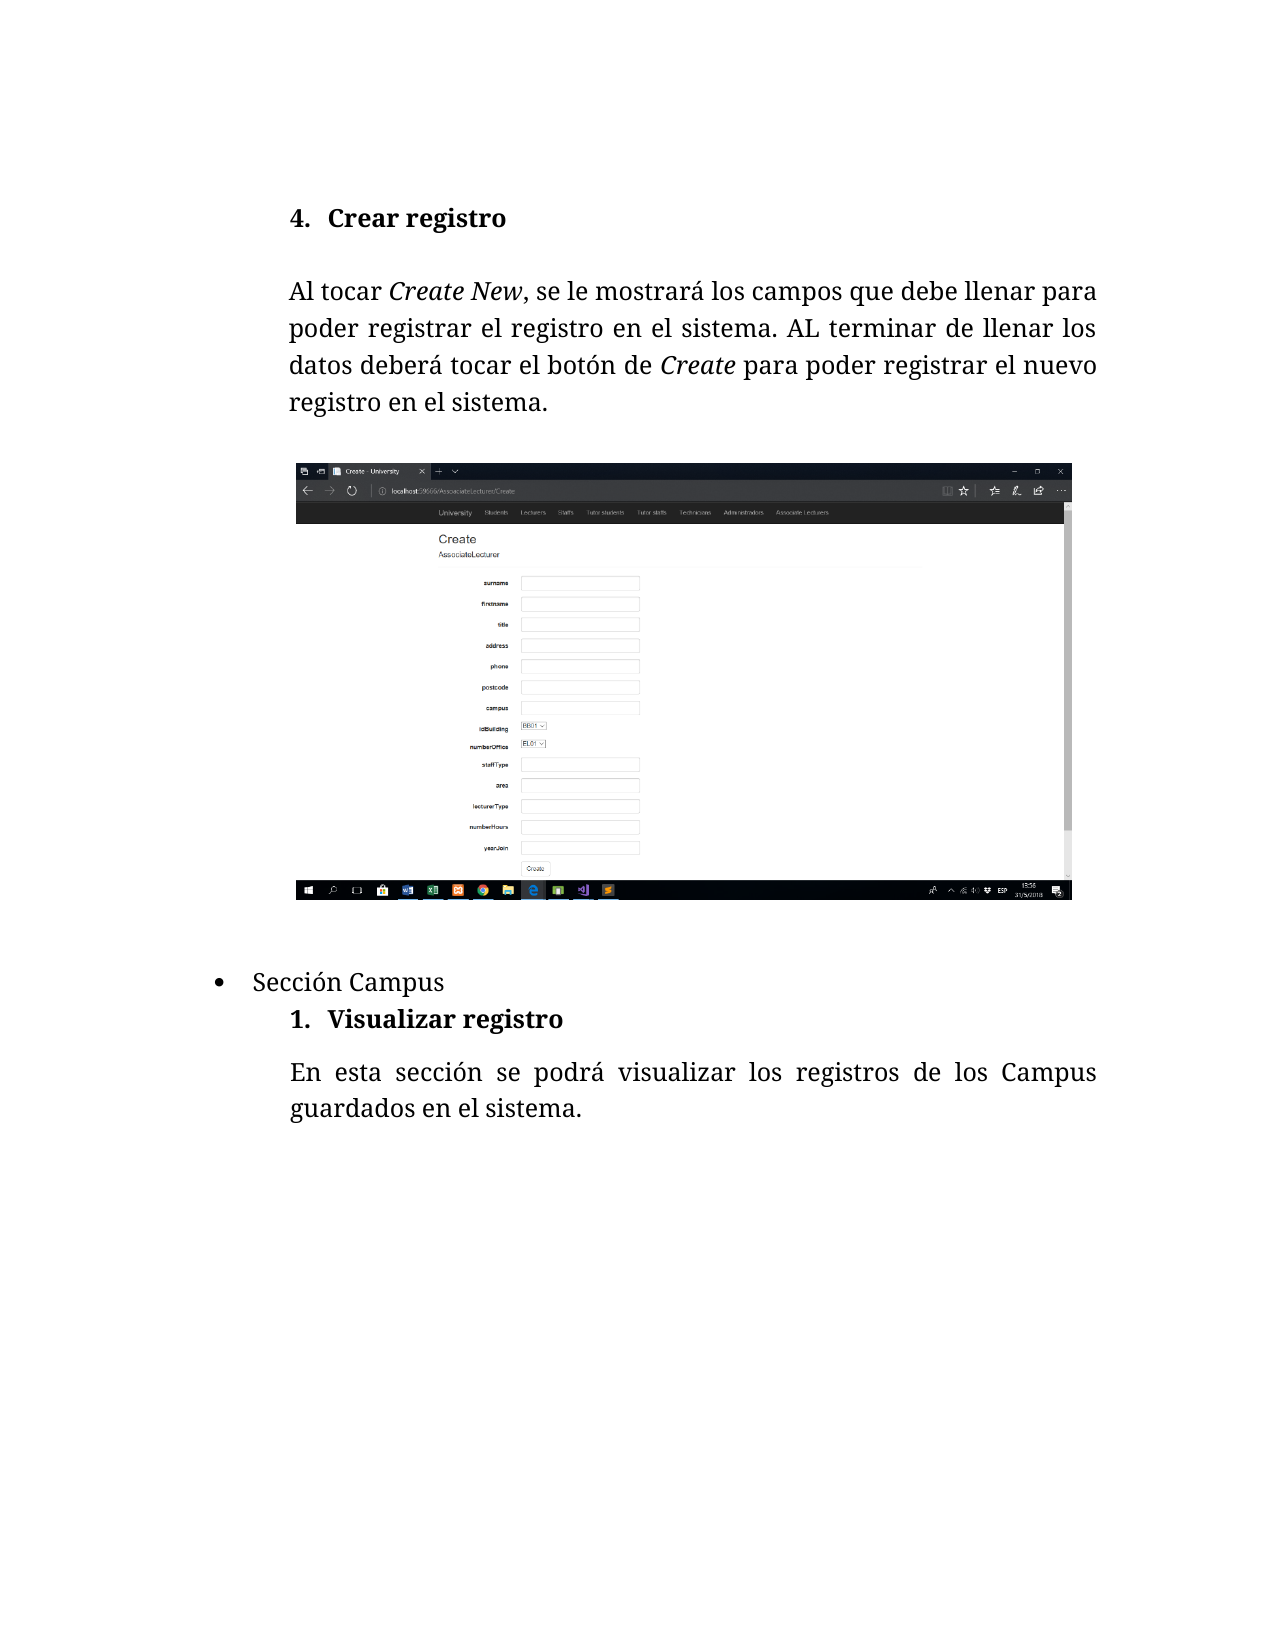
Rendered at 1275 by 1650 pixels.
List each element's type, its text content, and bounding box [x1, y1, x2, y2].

list Al tocar Create New, se le mostrará los campos que debe llenar para poder registrar el registro en el sistema. AL terminar de llenar los datos deberá tocar el botón de Create para poder registrar el nuevo registro en el sistema. [288, 274, 1098, 418]
list Visualizar registro [290, 1001, 1098, 1036]
list Sección Campus [215, 965, 1098, 999]
list Crear registro [290, 200, 1098, 234]
text En esta sección se podrá visualizar los registros de los Campus guardados en el sistema. [290, 1055, 1098, 1125]
picture [296, 463, 1072, 900]
